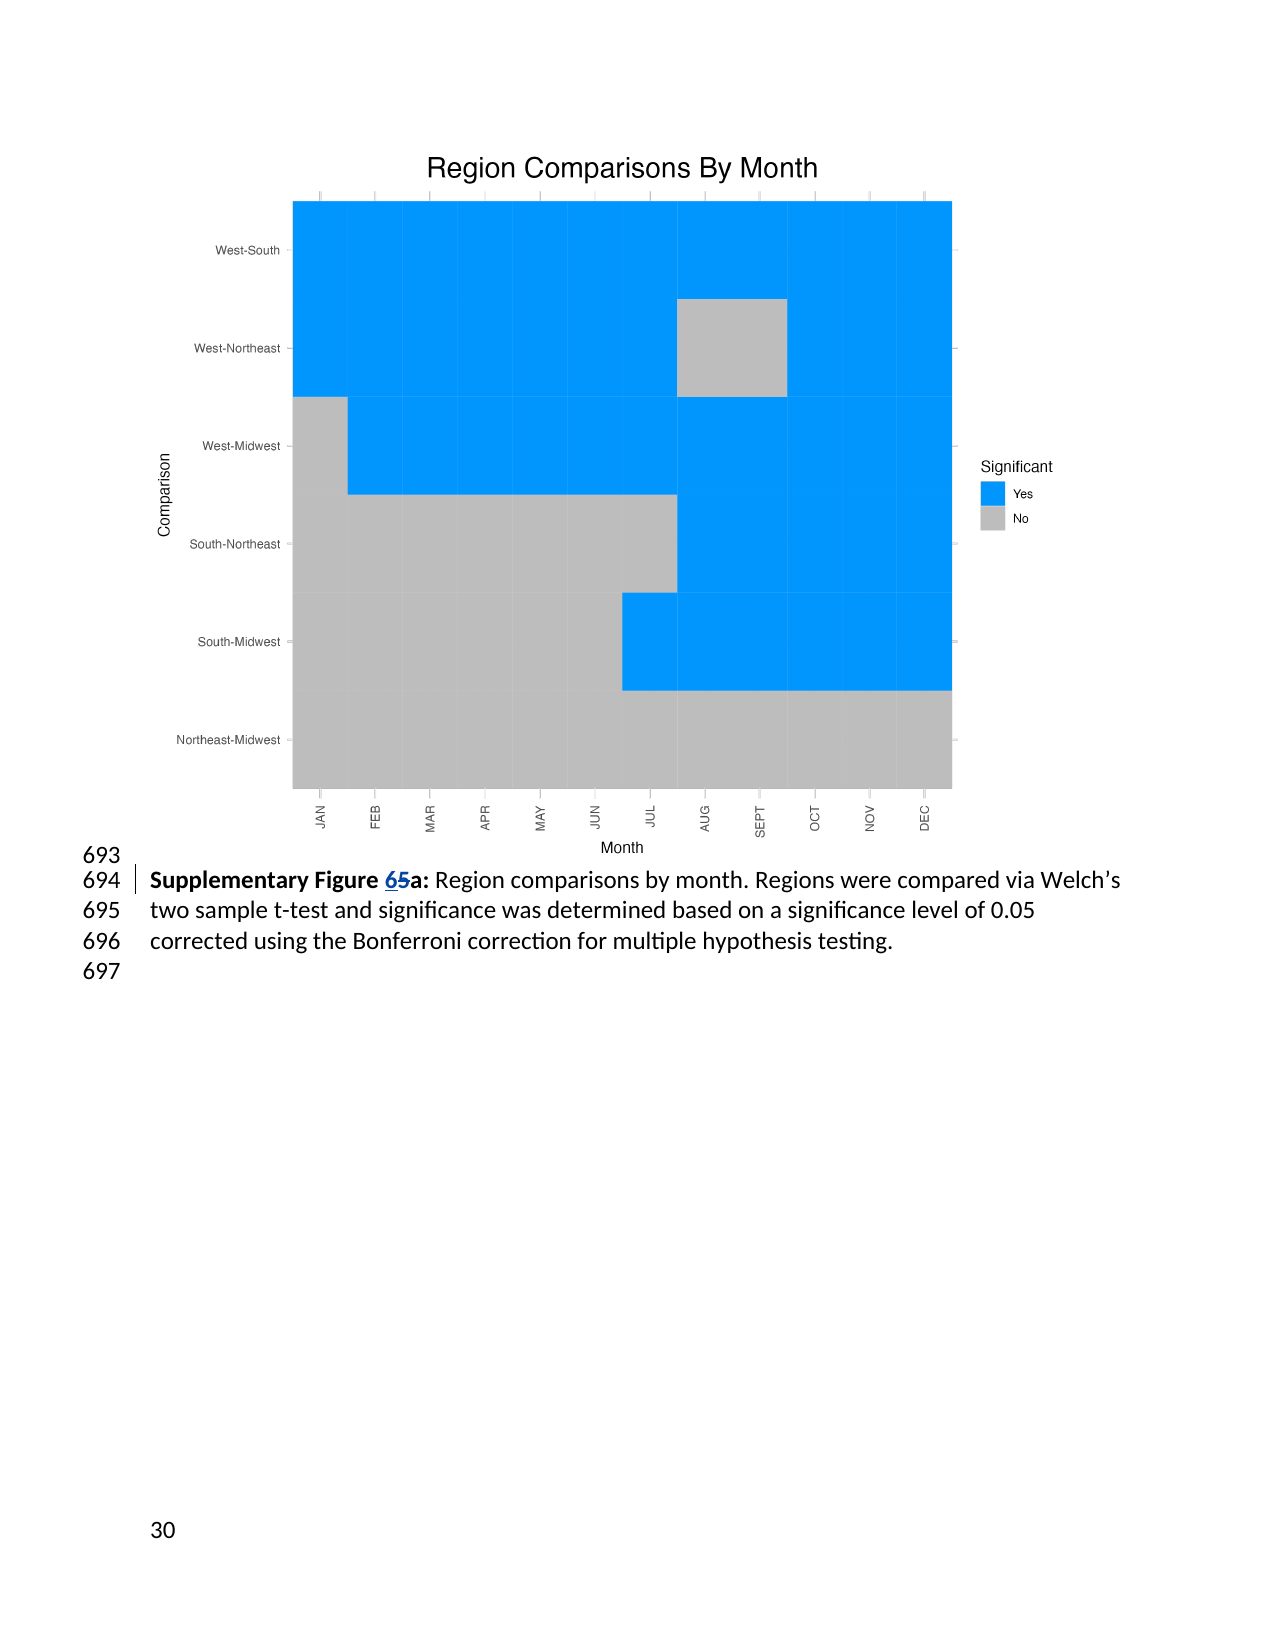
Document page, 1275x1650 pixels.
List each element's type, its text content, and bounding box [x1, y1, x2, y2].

text Supplementary Figure a: Region comparisons by month. Regions were compared via Welch’s two sample t-test and significance was determined based on a significance level of 0.05 corrected using the Bonferroni correction for multiple hypothesis testing. [150, 864, 1125, 955]
picture [150, 150, 1068, 864]
